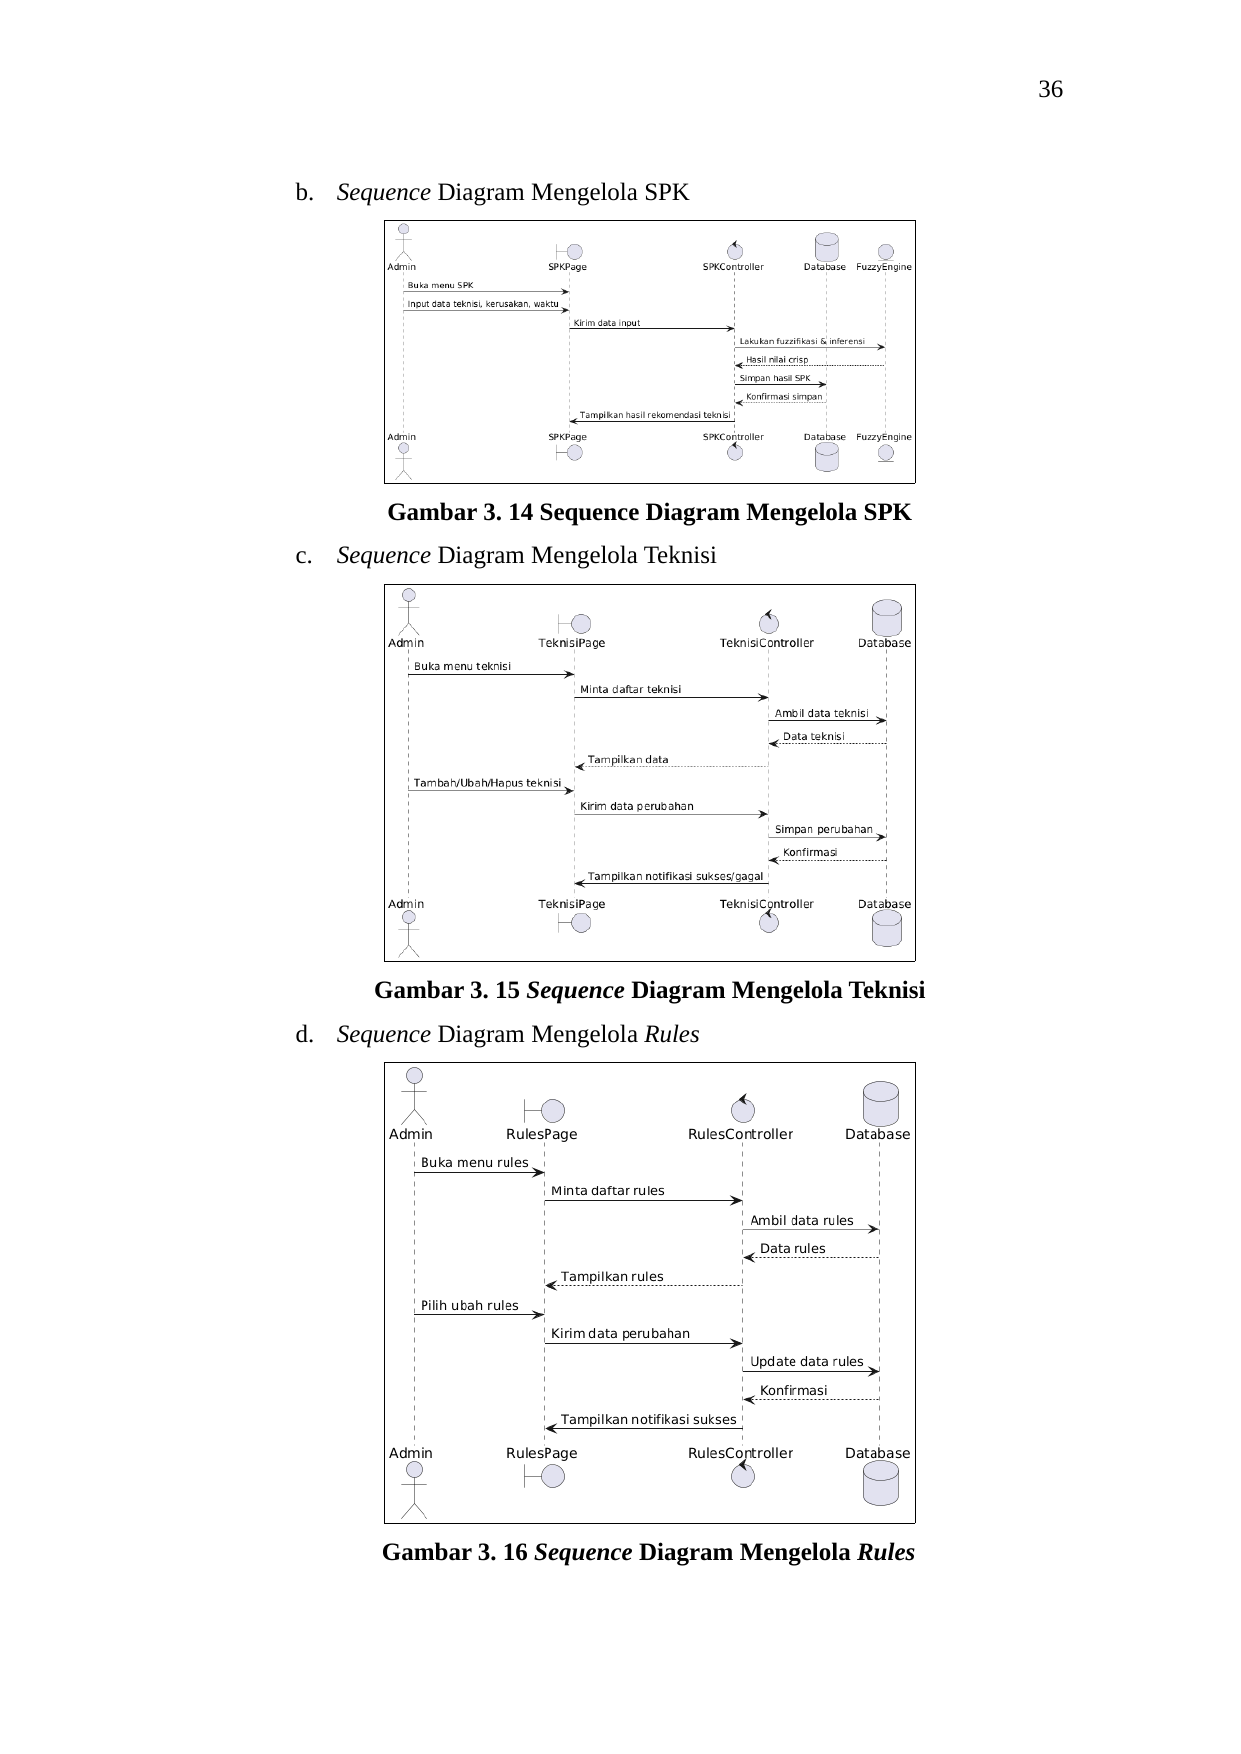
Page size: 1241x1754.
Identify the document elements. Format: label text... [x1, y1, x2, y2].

list Sequence Diagram Mengelola SPK [295, 177, 1063, 206]
list Sequence Diagram Mengelola Rules [295, 1019, 1063, 1047]
text Gambar 3. 16 Sequence Diagram Mengelola Rules [236, 1537, 1063, 1566]
picture [385, 585, 915, 961]
text Gambar 3. 15 Sequence Diagram Mengelola Teknisi [236, 976, 1063, 1004]
picture [385, 221, 915, 483]
picture [385, 1063, 915, 1523]
list Sequence Diagram Mengelola Teknisi [295, 541, 1063, 569]
text Gambar 3. 14 Sequence Diagram Mengelola SPK [236, 497, 1063, 526]
